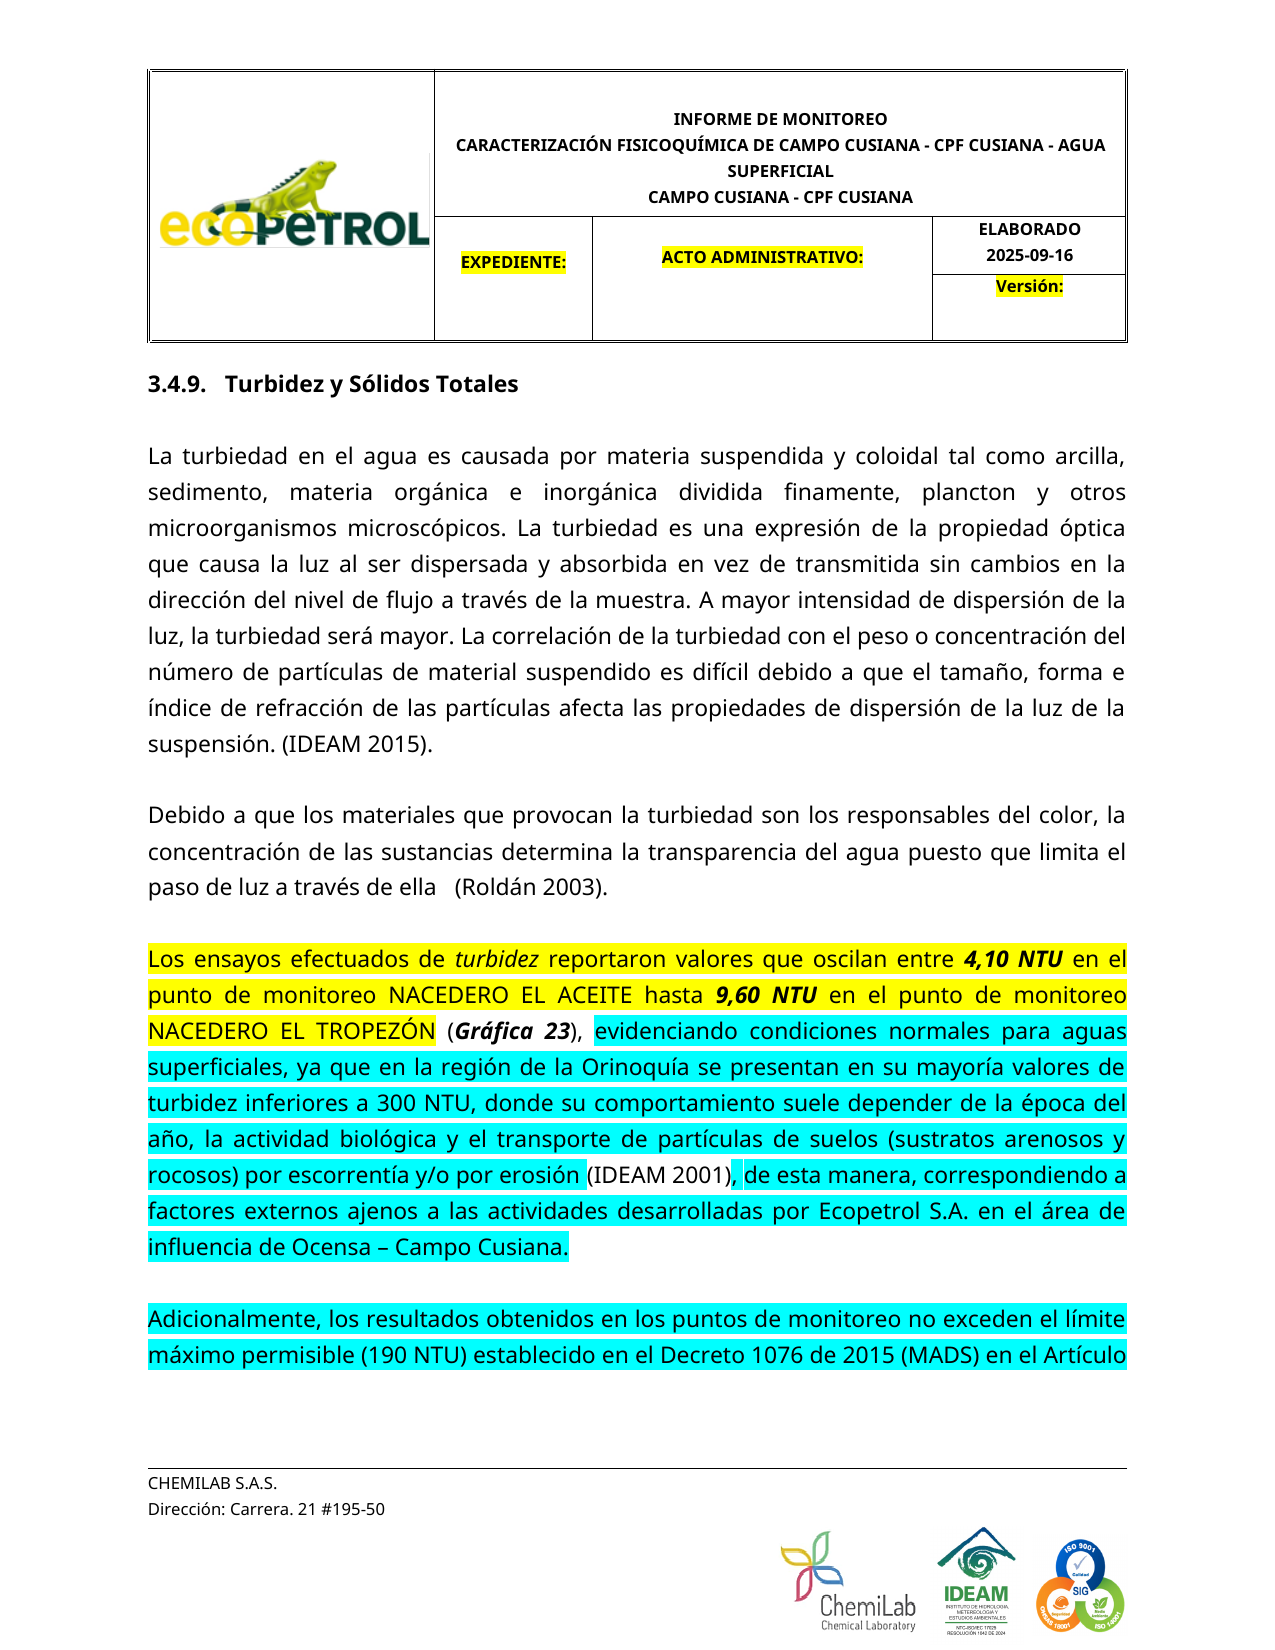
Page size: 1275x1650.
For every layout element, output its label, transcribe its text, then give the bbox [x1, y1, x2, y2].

picture [775, 1523, 1024, 1647]
picture [159, 153, 432, 250]
text La turbiedad en el agua es causada por materia suspendida y coloidal tal como arcilla, sedimento, materia orgánica e inorgánica dividida finamente, plancton y otros microorganismos microscópicos. La turbiedad es una expresión de la propiedad óptica que causa la luz al ser dispersada y absorbida en vez de transmitida sin cambios en la dirección del nivel de flujo a través de la muestra. A mayor intensidad de dispersión de la luz, la turbiedad será mayor. La correlación de la turbiedad con el peso o concentración del número de partículas de material suspendido es difícil debido a que el tamaño, forma e índice de refracción de las partículas afecta las propiedades de dispersión de la luz de la suspensión.. [148, 440, 1127, 759]
text Debido a que los materiales que provocan la turbiedad son los responsables del color, la concentración de las sustancias determina la transparencia del agua puesto que limita el paso de luz a través de ella . [148, 799, 1127, 903]
subtitle Turbidez y Sólidos Totales [148, 368, 1127, 399]
picture [1032, 1534, 1128, 1636]
